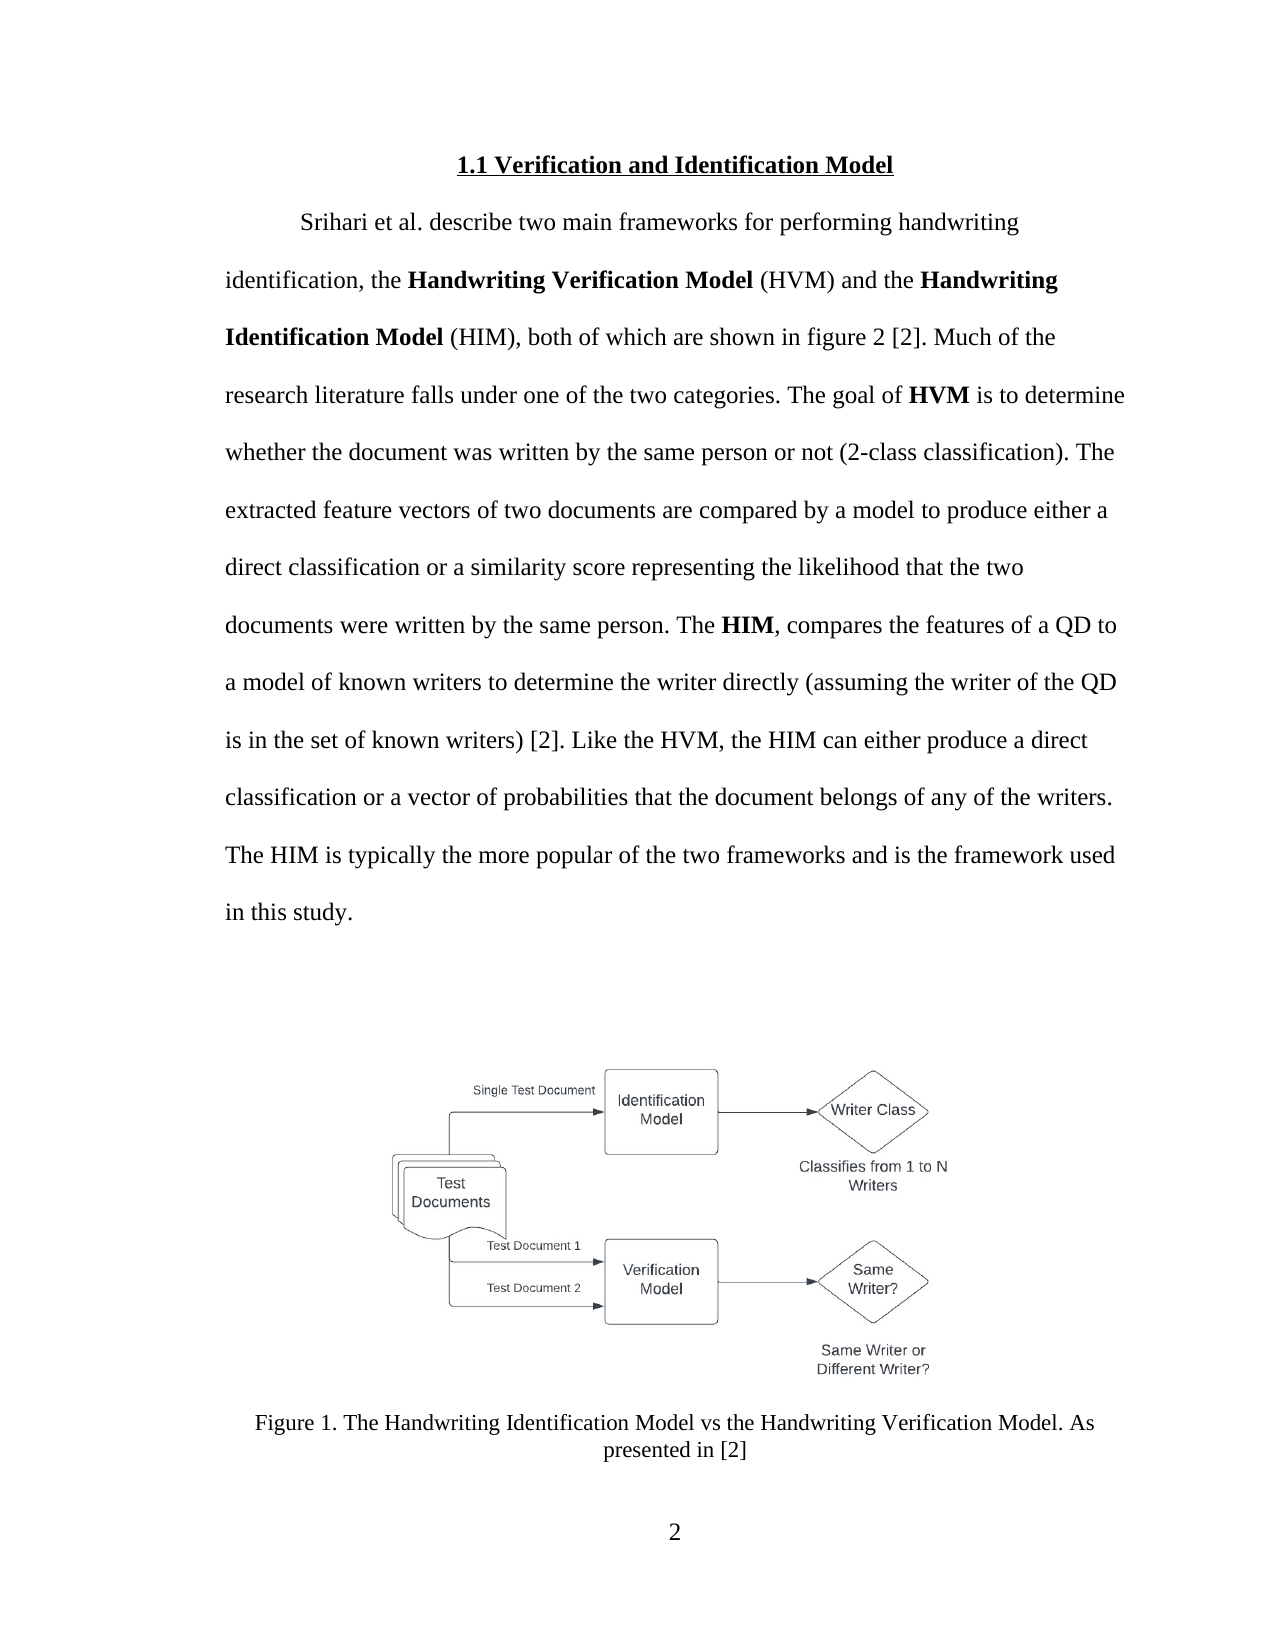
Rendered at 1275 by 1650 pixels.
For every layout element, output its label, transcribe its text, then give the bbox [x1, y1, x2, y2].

text Srihari et al. describe two main frameworks for performing handwriting identification, the Handwriting Verification Model (HVM) and the Handwriting Identification Model (HIM), both of which are shown in figure 2 [2]. Much of the research literature falls under one of the two categories. The goal of HVM is to determine whether the document was written by the same person or not (2-class classification). The extracted feature vectors of two documents are compared by a model to produce either a direct classification or a similarity score representing the likelihood that the two documents were written by the same person. The HIM, compares the features of a QD to a model of known writers to determine the writer directly (assuming the writer of the QD is in the set of known writers) [2]. Like the HVM, the HIM can either produce a direct classification or a vector of probabilities that the document belongs of any of the writers. The HIM is typically the more popular of the two frameworks and is the framework used in this study. [225, 207, 1125, 926]
text Figure 1. The Handwriting Identification Model vs the Handwriting Verification Model. As presented in [2] [225, 1409, 1125, 1462]
picture [364, 1041, 986, 1410]
subtitle 1.1 Verification and Identification Model [225, 150, 1125, 179]
